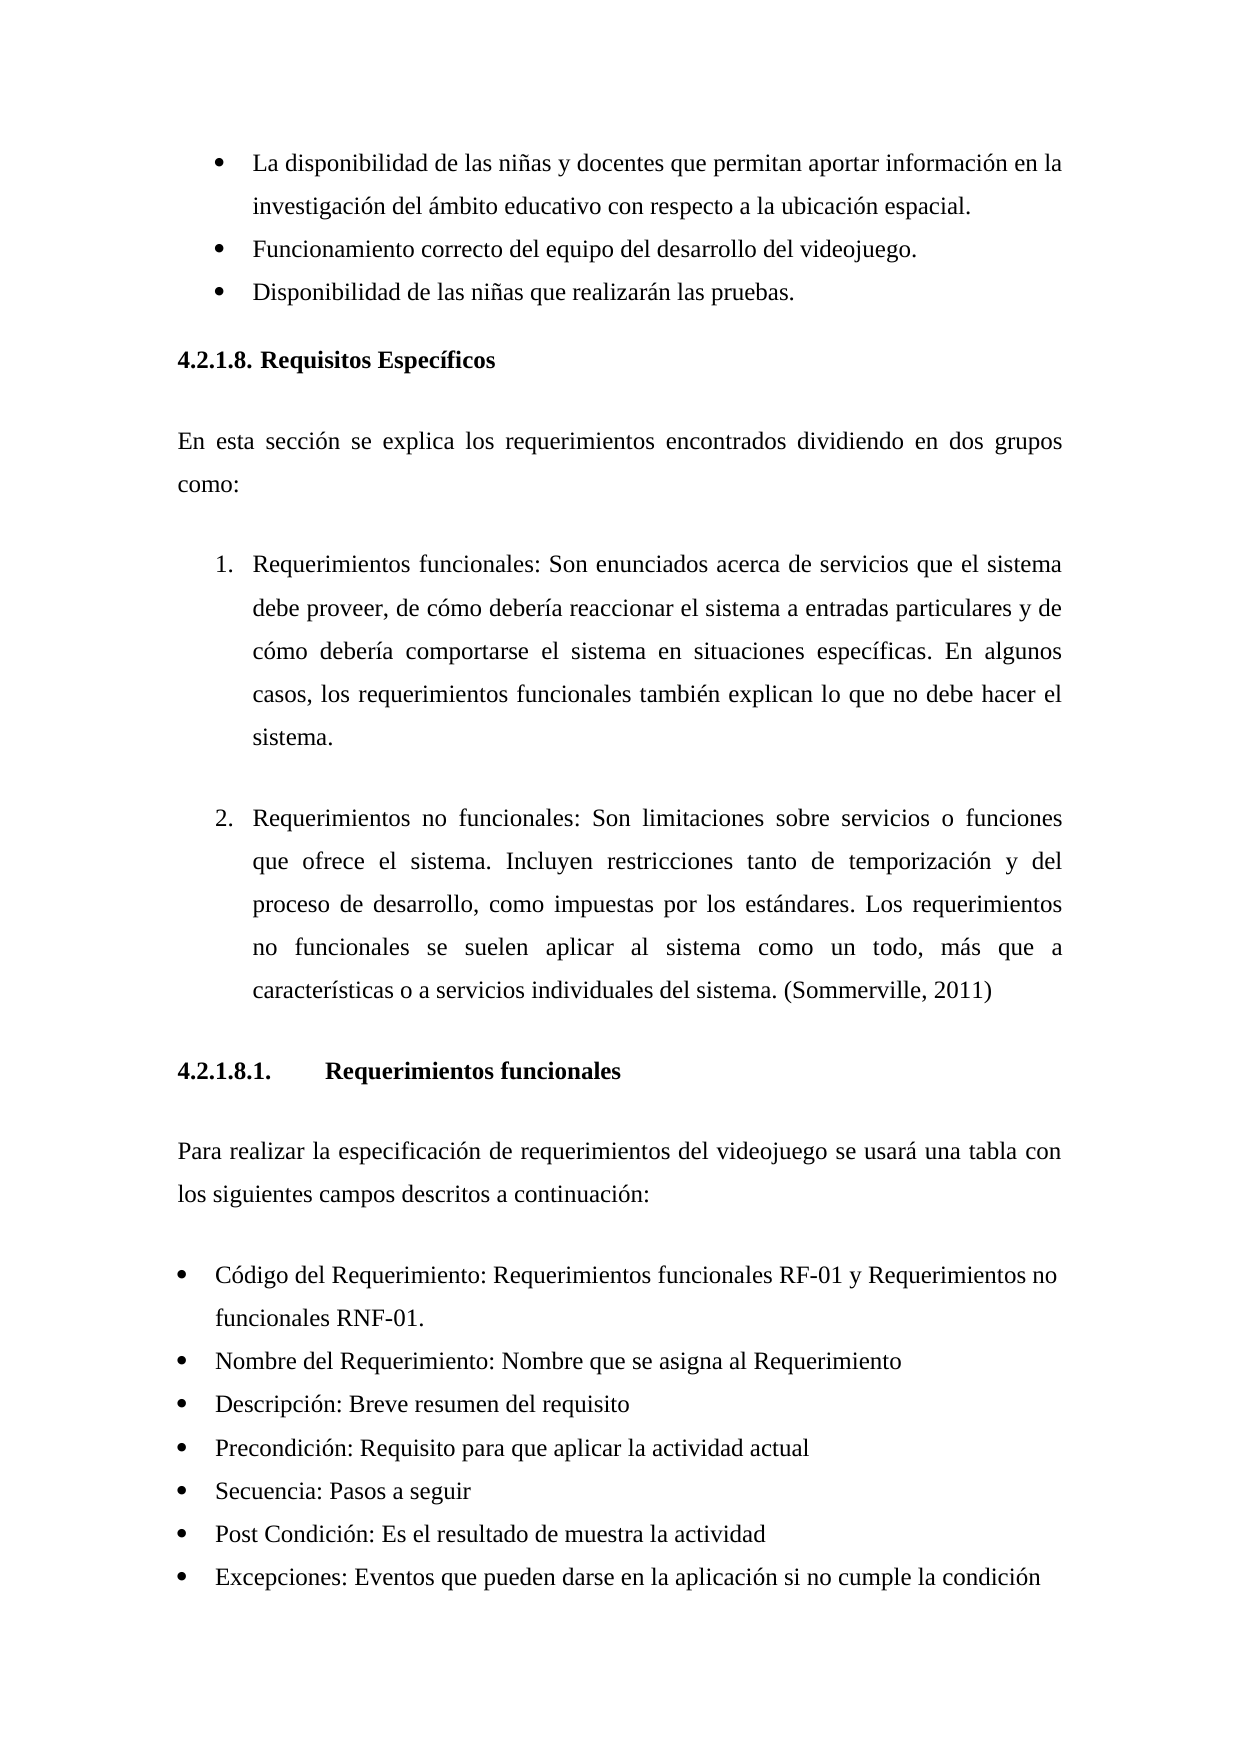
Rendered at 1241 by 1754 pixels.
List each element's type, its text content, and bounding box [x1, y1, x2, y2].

list Requerimientos no funcionales: Son limitaciones sobre servicios o funciones que ofrece el sistema. Incluyen restricciones tanto de temporización y del proceso de desarrollo, como impuestas por los estándares. Los requerimientos no funcionales se suelen aplicar al sistema como un todo, más que a características o a servicios individuales del sistema. (Sommerville, 2011) [215, 803, 1063, 1004]
list Post Condición: Es el resultado de muestra la actividad [177, 1519, 1063, 1548]
list La disponibilidad de las niñas y docentes que permitan aportar información en la investigación del ámbito educativo con respecto a la ubicación espacial. [215, 148, 1063, 219]
text En esta sección se explica los requerimientos encontrados dividiendo en dos grupos como: [177, 426, 1063, 498]
subtitle Requerimientos funcionales [177, 1056, 1063, 1084]
list Excepciones: Eventos que pueden darse en la aplicación si no cumple la condición [177, 1562, 1063, 1591]
list Secuencia: Pasos a seguir [177, 1476, 1063, 1504]
list Código del Requerimiento: Requerimientos funcionales RF-01 y Requerimientos no funcionales RNF-01. [177, 1260, 1063, 1332]
list Requerimientos funcionales: Son enunciados acerca de servicios que el sistema debe proveer, de cómo debería reaccionar el sistema a entradas particulares y de cómo debería comportarse el sistema en situaciones específicas. En algunos casos, los requerimientos funcionales también explican lo que no debe hacer el sistema. [215, 549, 1063, 751]
subtitle Requisitos Específicos [177, 345, 1063, 374]
list Descripción: Breve resumen del requisito [177, 1389, 1063, 1418]
text Para realizar la especificación de requerimientos del videojuego se usará una tabla con los siguientes campos descritos a continuación: [177, 1136, 1063, 1208]
list Precondición: Requisito para que aplicar la actividad actual [177, 1433, 1063, 1461]
list Nombre del Requerimiento: Nombre que se asigna al Requerimiento [177, 1346, 1063, 1375]
list Disponibilidad de las niñas que realizarán las pruebas. [215, 277, 1063, 306]
list Funcionamiento correcto del equipo del desarrollo del videojuego. [215, 234, 1063, 263]
